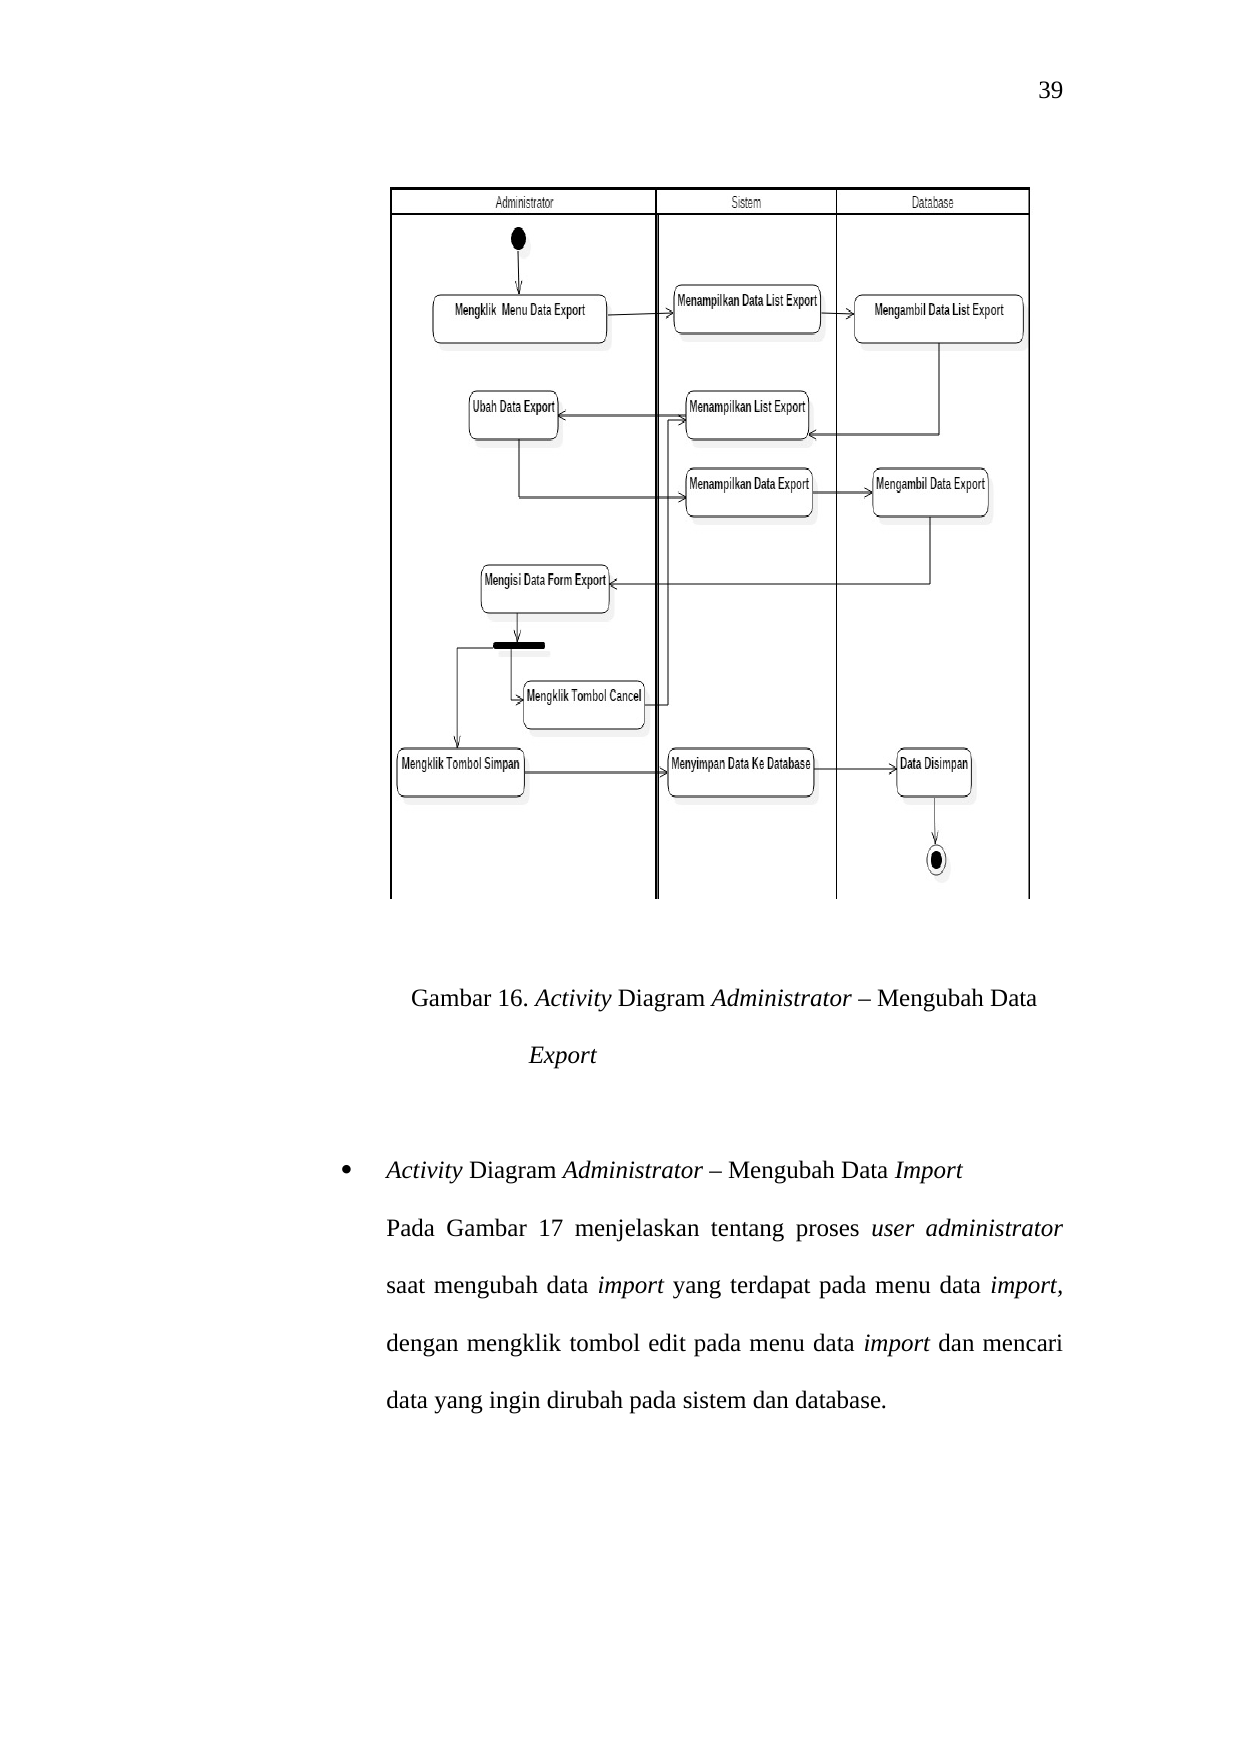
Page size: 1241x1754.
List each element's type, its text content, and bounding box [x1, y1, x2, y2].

list Export [385, 1040, 1063, 1069]
picture [383, 177, 1059, 899]
list Activity Diagram Administrator – Mengubah Data Import [342, 1155, 1063, 1184]
list Pada Gambar 17 menjelaskan tentang proses user administrator saat mengubah data import yang terdapat pada menu data import, dengan mengklik tombol edit pada menu data import dan mencari data yang ingin dirubah pada sistem dan database. [386, 1213, 1063, 1414]
list Gambar 16. Activity Diagram Administrator – Mengubah Data [385, 983, 1063, 1011]
